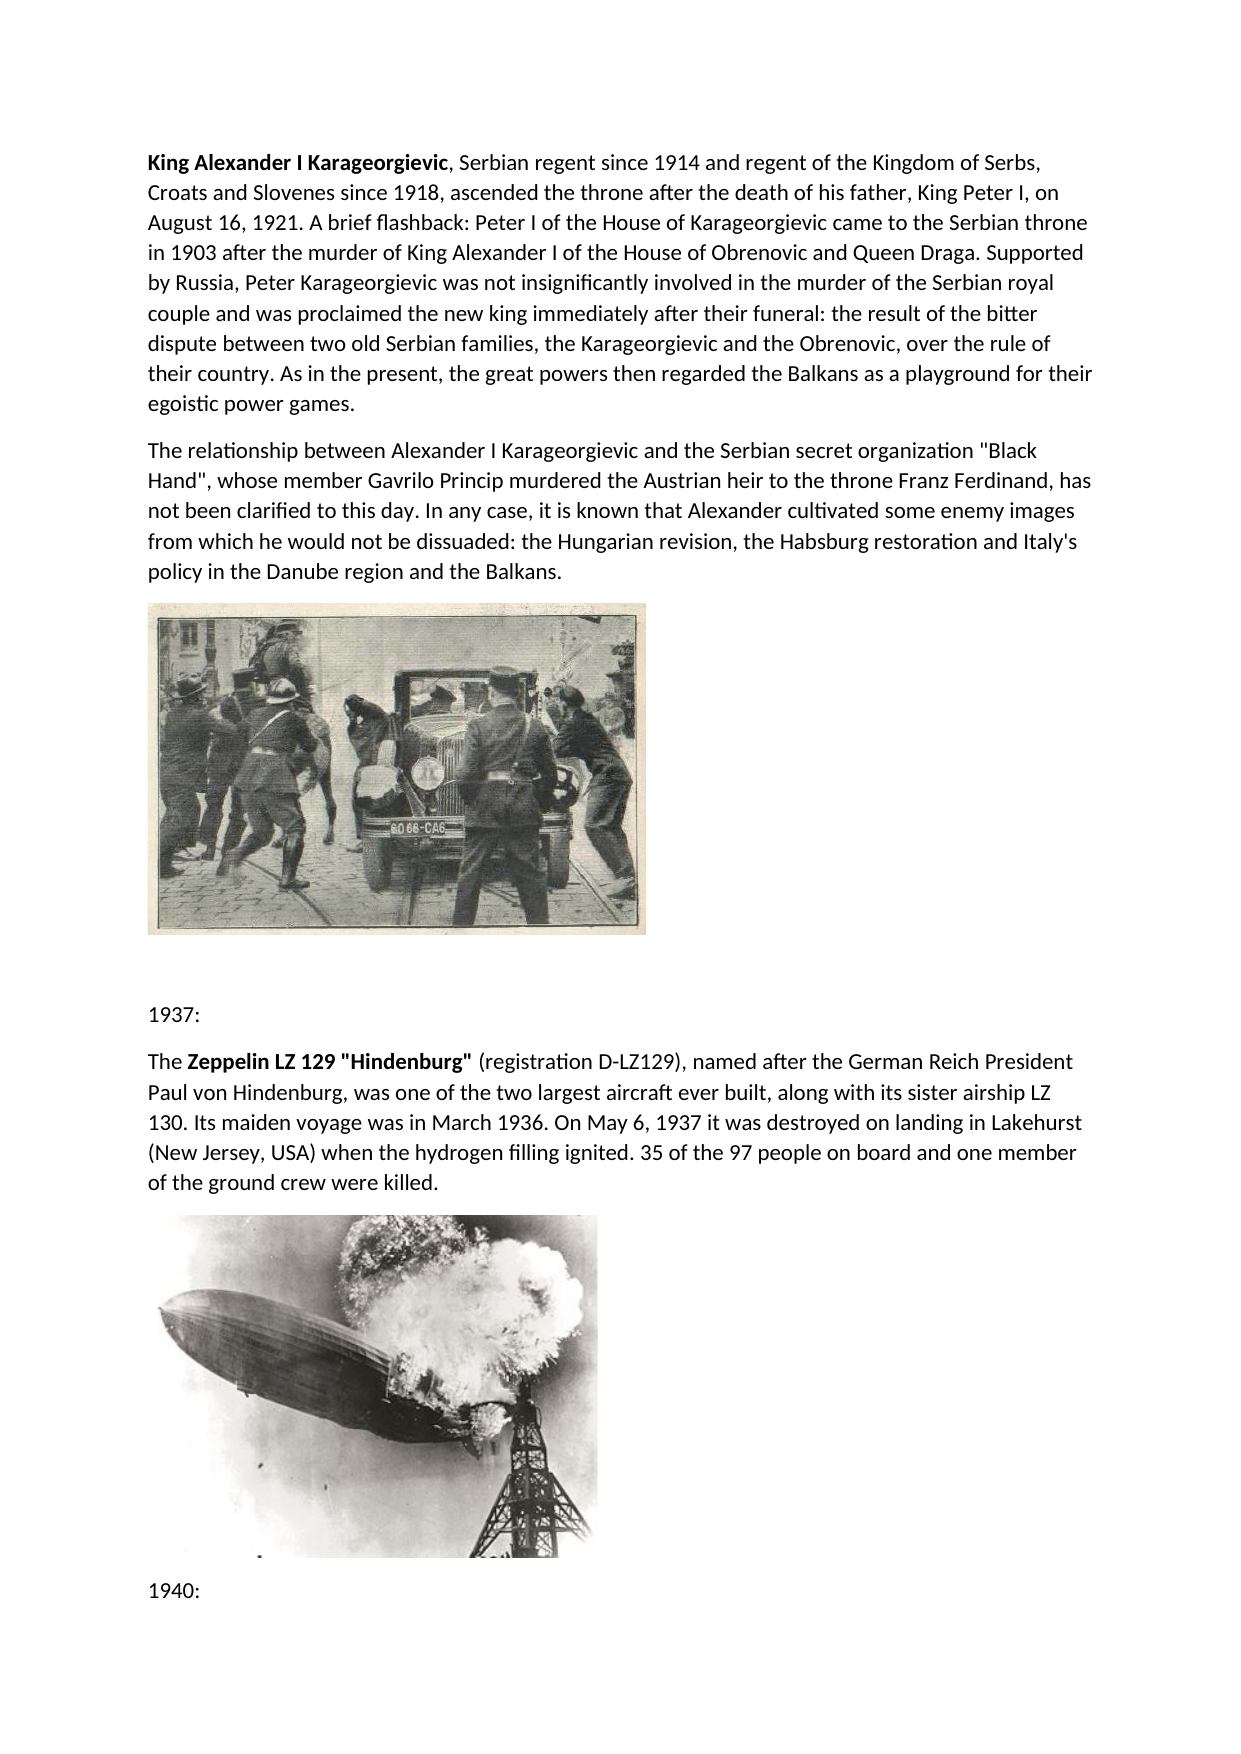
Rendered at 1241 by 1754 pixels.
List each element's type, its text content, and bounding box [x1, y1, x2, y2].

text The Zeppelin LZ 129 "Hindenburg" (registration D-LZ129), named after the German Reich President Paul von Hindenburg, was one of the two largest aircraft ever built, along with its sister airship LZ 130. Its maiden voyage was in March 1936. On May 6, 1937 it was destroyed on landing in Lakehurst (New Jersey, USA) when the hydrogen filling ignited. 35 of the 97 people on board and one member of the ground crew were killed. [148, 1047, 1093, 1196]
picture [147, 603, 647, 935]
text The relationship between Alexander I Karageorgievic and the Serbian secret organization "Black Hand", whose member Gavrilo Princip murdered the Austrian heir to the throne Franz Ferdinand, has not been clarified to this day. In any case, it is known that Alexander cultivated some enemy images from which he would not be dissuaded: the Hungarian revision, the Habsburg restoration and Italy's policy in the Danube region and the Balkans. [148, 436, 1093, 585]
text 1940: [148, 1576, 1093, 1604]
text King Alexander I Karageorgievic, Serbian regent since 1914 and regent of the Kingdom of Serbs, Croats and Slovenes since 1918, ascended the throne after the death of his father, King Peter I, on August 16, 1921. A brief flashback: Peter I of the House of Karageorgievic came to the Serbian throne in 1903 after the murder of King Alexander I of the House of Obrenovic and Queen Draga. Supported by Russia, Peter Karageorgievic was not insignificantly involved in the murder of the Serbian royal couple and was proclaimed the new king immediately after their funeral: the result of the bitter dispute between two old Serbian families, the Karageorgievic and the Obrenovic, over the rule of their country. As in the present, the great powers then regarded the Balkans as a playground for their egoistic power games. [148, 148, 1093, 417]
text 1937: [148, 1001, 1093, 1029]
picture [147, 1215, 598, 1558]
